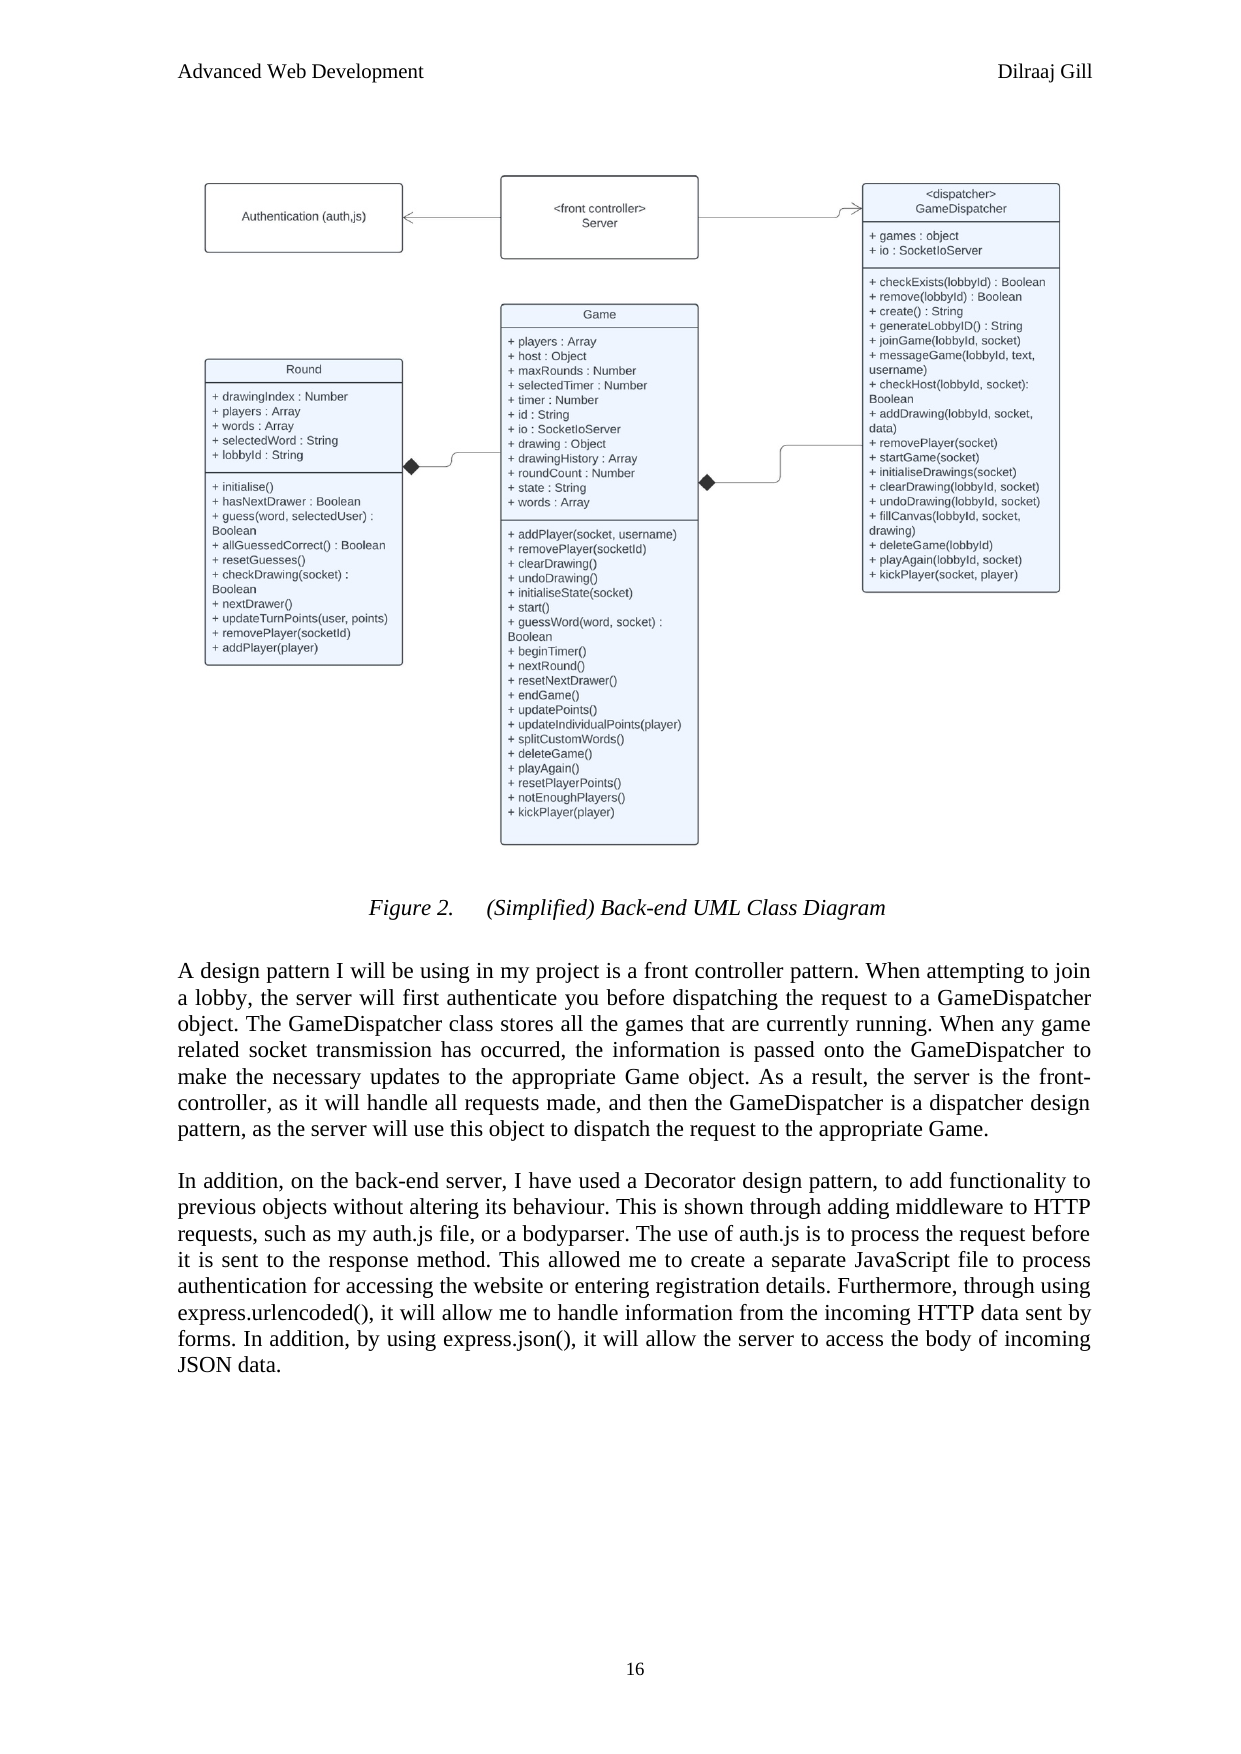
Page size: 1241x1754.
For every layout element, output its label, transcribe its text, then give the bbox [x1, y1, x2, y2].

text (Simplified) Back-end UML Class Diagram [177, 893, 1092, 920]
text A design pattern I will be using in my project is a front controller pattern. When attempting to join a lobby, the server will first authenticate you before dispatching the request to a GameDispatcher object. The GameDispatcher class stores all the games that are currently running. When any game related socket transmission has occurred, the information is passed onto the GameDispatcher to make the necessary updates to the appropriate Game object. As a result, the server is the front-controller, as it will handle all requests made, and then the GameDispatcher is a dispatcher design pattern, as the server will use this object to dispatch the request to the appropriate Game. [177, 957, 1092, 1142]
picture [177, 147, 1092, 869]
text In addition, on the back-end server, I have used a Decorator design pattern, to add functionality to previous objects without altering its behaviour. This is shown through adding middleware to HTTP requests, such as my auth.js file, or a bodyparser. The use of auth.js is to process the request before it is sent to the response method. This allowed me to create a separate JavaScript file to process authentication for accessing the website or entering registration details. Furthermore, through using express.urlencoded(), it will allow me to handle information from the incoming HTTP data sent by forms. In addition, by using express.json(), it will allow the server to access the body of incoming JSON data. [177, 1167, 1092, 1378]
